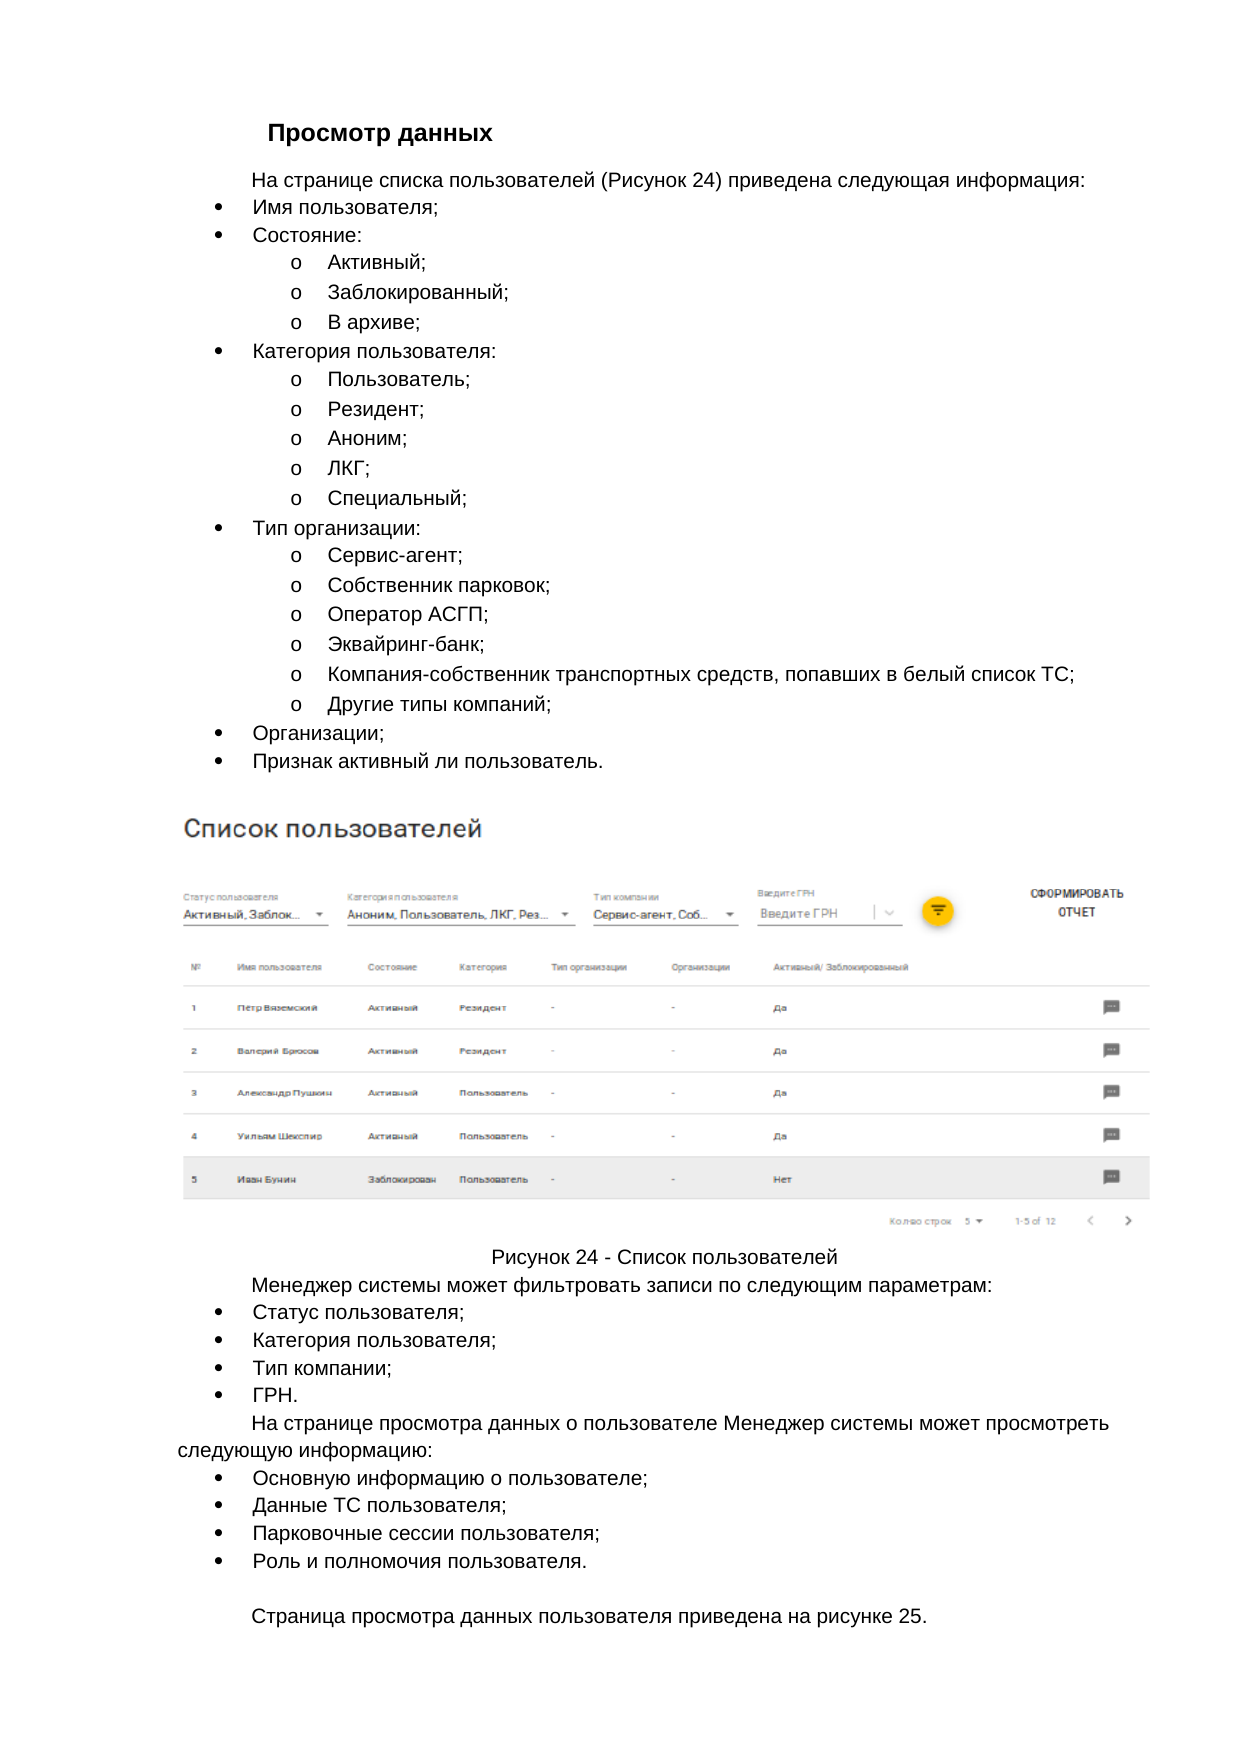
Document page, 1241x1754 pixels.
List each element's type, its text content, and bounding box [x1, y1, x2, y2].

picture [177, 801, 1152, 1242]
list Сервис-агент; [290, 543, 1152, 569]
list Пользователь; [290, 367, 1152, 393]
subtitle Просмотр данных [267, 118, 1152, 147]
list Парковочные сессии пользователя; [215, 1521, 1152, 1545]
list Менеджер системы может фильтровать записи по следующим параметрам: [177, 1273, 1152, 1297]
list Статус пользователя; [215, 1300, 1152, 1324]
list Тип организации: [215, 515, 1152, 539]
list Основную информацию о пользователе; [215, 1466, 1152, 1490]
list Тип компании; [215, 1355, 1152, 1379]
list Резидент; [290, 397, 1152, 422]
list Эквайринг-банк; [290, 632, 1152, 658]
list На странице списка пользователей (Рисунок 24) приведена следующая информация: [177, 167, 1152, 191]
list Категория пользователя; [215, 1328, 1152, 1352]
list Имя пользователя; [215, 195, 1152, 219]
list Данные ТС пользователя; [215, 1493, 1152, 1517]
list Компания-собственник транспортных средств, попавших в белый список ТС; [290, 662, 1152, 687]
list ЛКГ; [290, 456, 1152, 482]
list Специальный; [290, 486, 1152, 511]
list Аноним; [290, 426, 1152, 452]
list Состояние: [215, 223, 1152, 247]
list Роль и полномочия пользователя. [215, 1548, 1152, 1572]
list Страница просмотра данных пользователя приведена на рисунке 25. [177, 1603, 1152, 1627]
list В архиве; [290, 309, 1152, 335]
list Другие типы компаний; [290, 691, 1152, 717]
list На странице просмотра данных о пользователе Менеджер системы может просмотреть следующую информацию: [177, 1411, 1152, 1462]
list Активный; [290, 250, 1152, 276]
list Заблокированный; [290, 280, 1152, 306]
list ГРН. [215, 1383, 1152, 1407]
text Рисунок 24 - Список пользователей [177, 1245, 1152, 1269]
list Собственник парковок; [290, 573, 1152, 598]
list Категория пользователя: [215, 339, 1152, 363]
list Признак активный ли пользователь. [215, 749, 1152, 773]
list Оператор АСГП; [290, 602, 1152, 628]
list Организации; [215, 721, 1152, 745]
